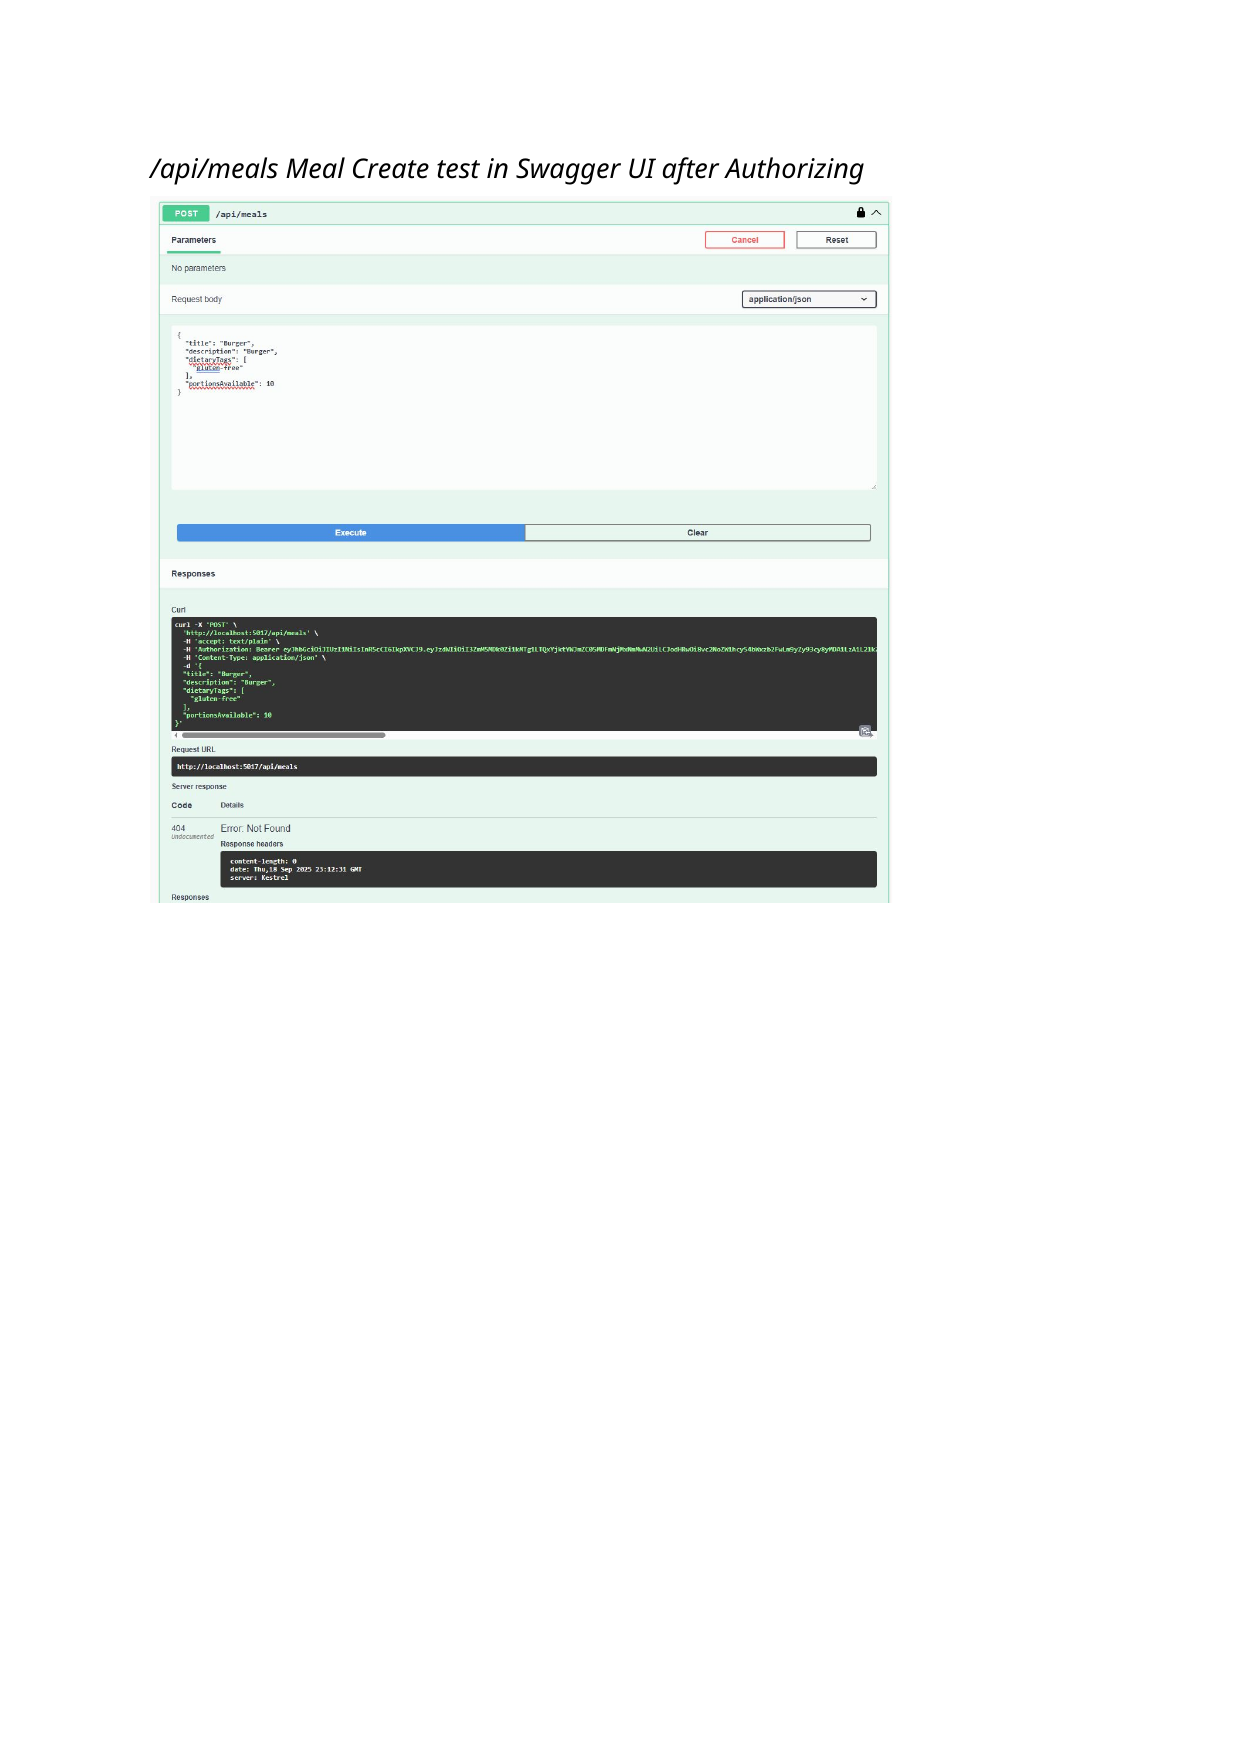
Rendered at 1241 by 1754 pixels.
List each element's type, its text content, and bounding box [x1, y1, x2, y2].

subtitle /api/meals Meal Create test in Swagger UI after Authorizing [150, 150, 1090, 187]
picture [150, 196, 893, 903]
